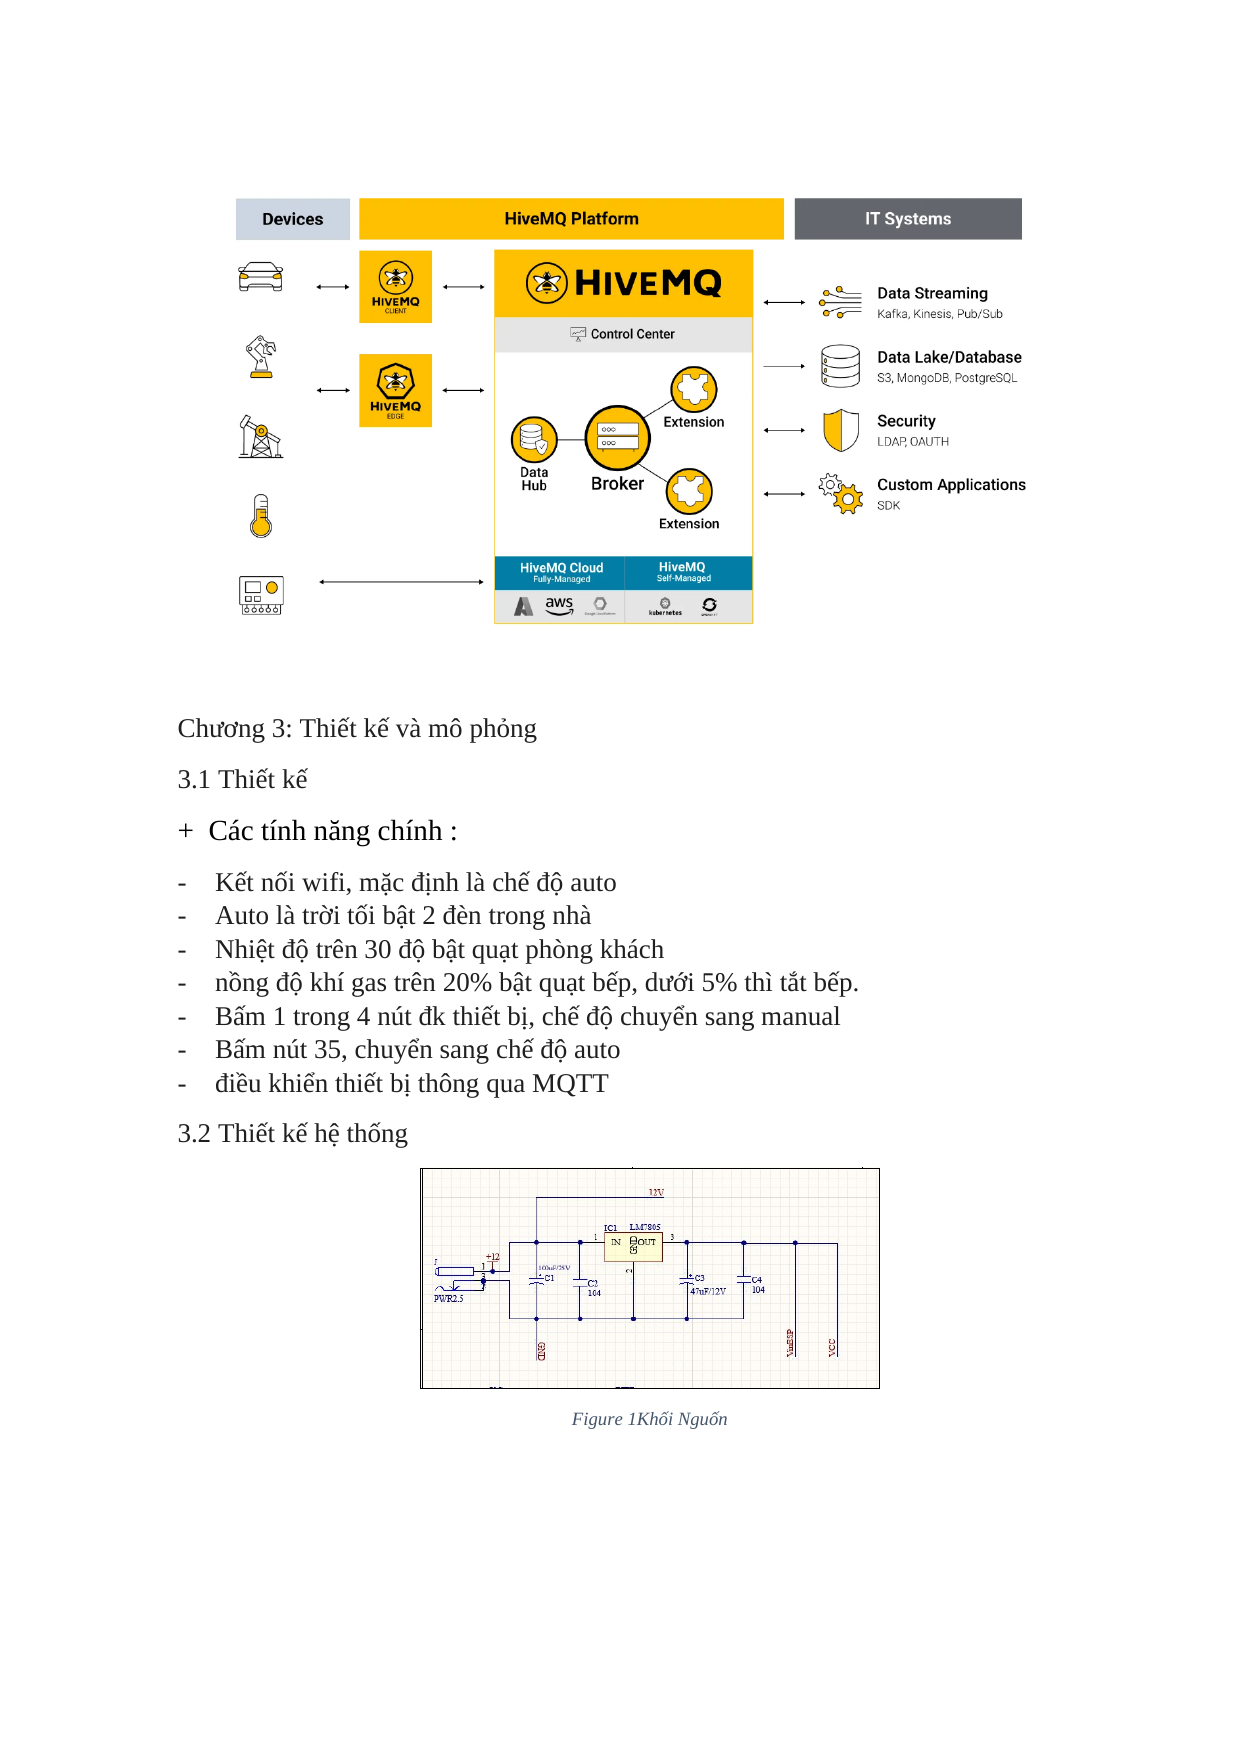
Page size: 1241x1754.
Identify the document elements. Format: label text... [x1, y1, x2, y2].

list Kết nối wifi, mặc định là chế độ auto [177, 866, 1122, 897]
picture [421, 1169, 879, 1388]
text Chương 3: Thiết kế và mô phỏng [177, 712, 1122, 744]
text Figure 1Khối Nguốn [177, 1408, 1122, 1429]
text 3.2 Thiết kế hệ thống [177, 1117, 1122, 1148]
picture [214, 177, 1043, 643]
text + Các tính năng chính : [177, 813, 1122, 846]
list Bấm 1 trong 4 nút đk thiết bị, chế độ chuyển sang manual [177, 1000, 1122, 1031]
list Nhiệt độ trên 30 độ bật quạt phòng khách [177, 933, 1122, 964]
list nồng độ khí gas trên 20% bật quạt bếp, dưới 5% thì tắt bếp. [177, 966, 1122, 997]
list Auto là trời tối bật 2 đèn trong nhà [177, 899, 1122, 930]
list điều khiển thiết bị thông qua MQTT [177, 1067, 1122, 1098]
list Bấm nút 35, chuyển sang chế độ auto [177, 1033, 1122, 1064]
text 3.1 Thiết kế [177, 763, 1122, 794]
